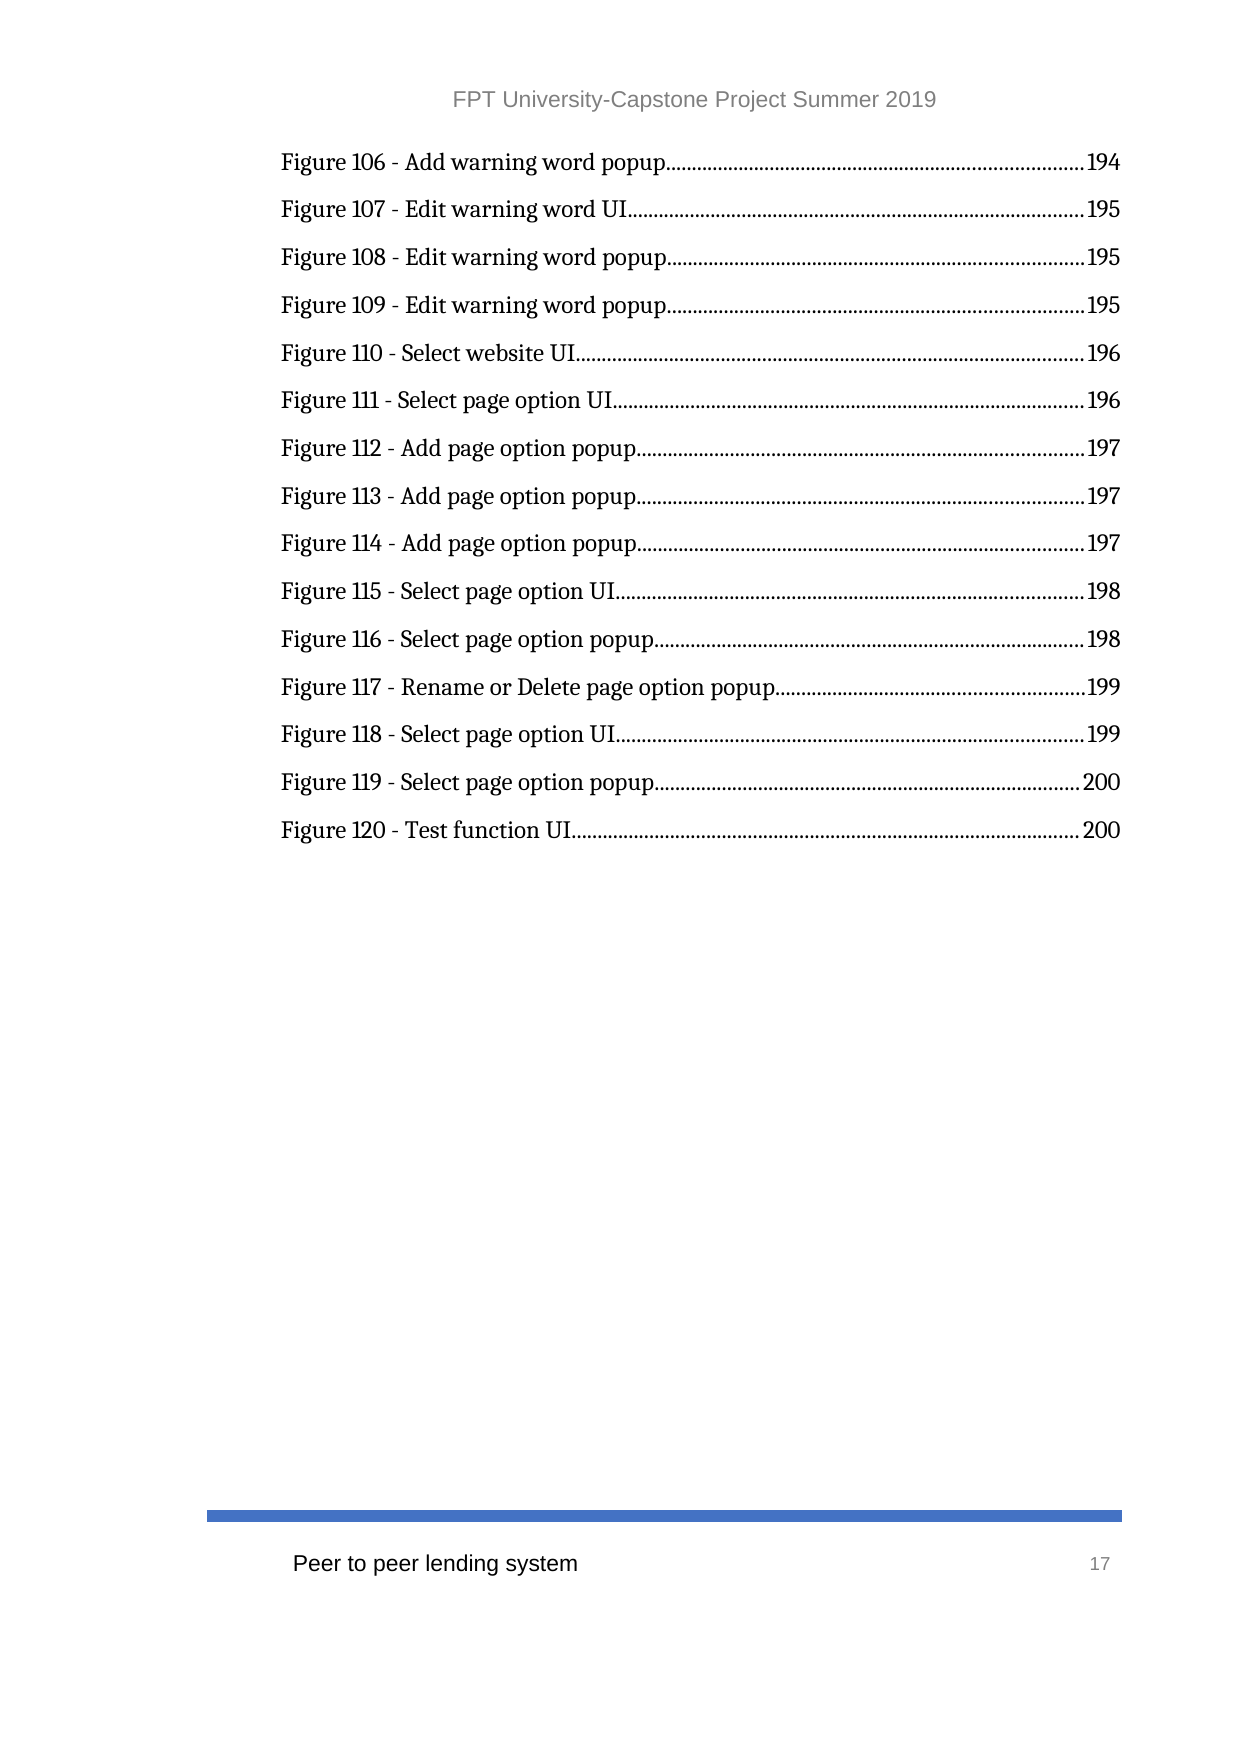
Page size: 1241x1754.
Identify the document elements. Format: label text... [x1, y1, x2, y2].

text Figure 106 - Add warning word popup 194 [207, 148, 1122, 176]
text Figure 120 - Test function UI 200 [207, 816, 1122, 844]
text Figure 119 - Select page option popup 200 [207, 768, 1122, 797]
text Figure 111 - Select page option UI 196 [207, 386, 1122, 415]
text Figure 113 - Add page option popup 197 [207, 482, 1122, 510]
text Figure 109 - Edit warning word popup 195 [207, 291, 1122, 319]
text Figure 110 - Select website UI 196 [207, 338, 1122, 367]
text Figure 108 - Edit warning word popup 195 [207, 243, 1122, 272]
text Figure 107 - Edit warning word UI 195 [207, 195, 1122, 224]
text Figure 112 - Add page option popup 197 [207, 434, 1122, 463]
text Figure 116 - Select page option popup 198 [207, 625, 1122, 653]
text Figure 114 - Add page option popup 197 [207, 529, 1122, 558]
text Figure 118 - Select page option UI 199 [207, 720, 1122, 749]
text Figure 115 - Select page option UI 198 [207, 577, 1122, 606]
text Figure 117 - Rename or Delete page option popup 199 [207, 672, 1122, 701]
